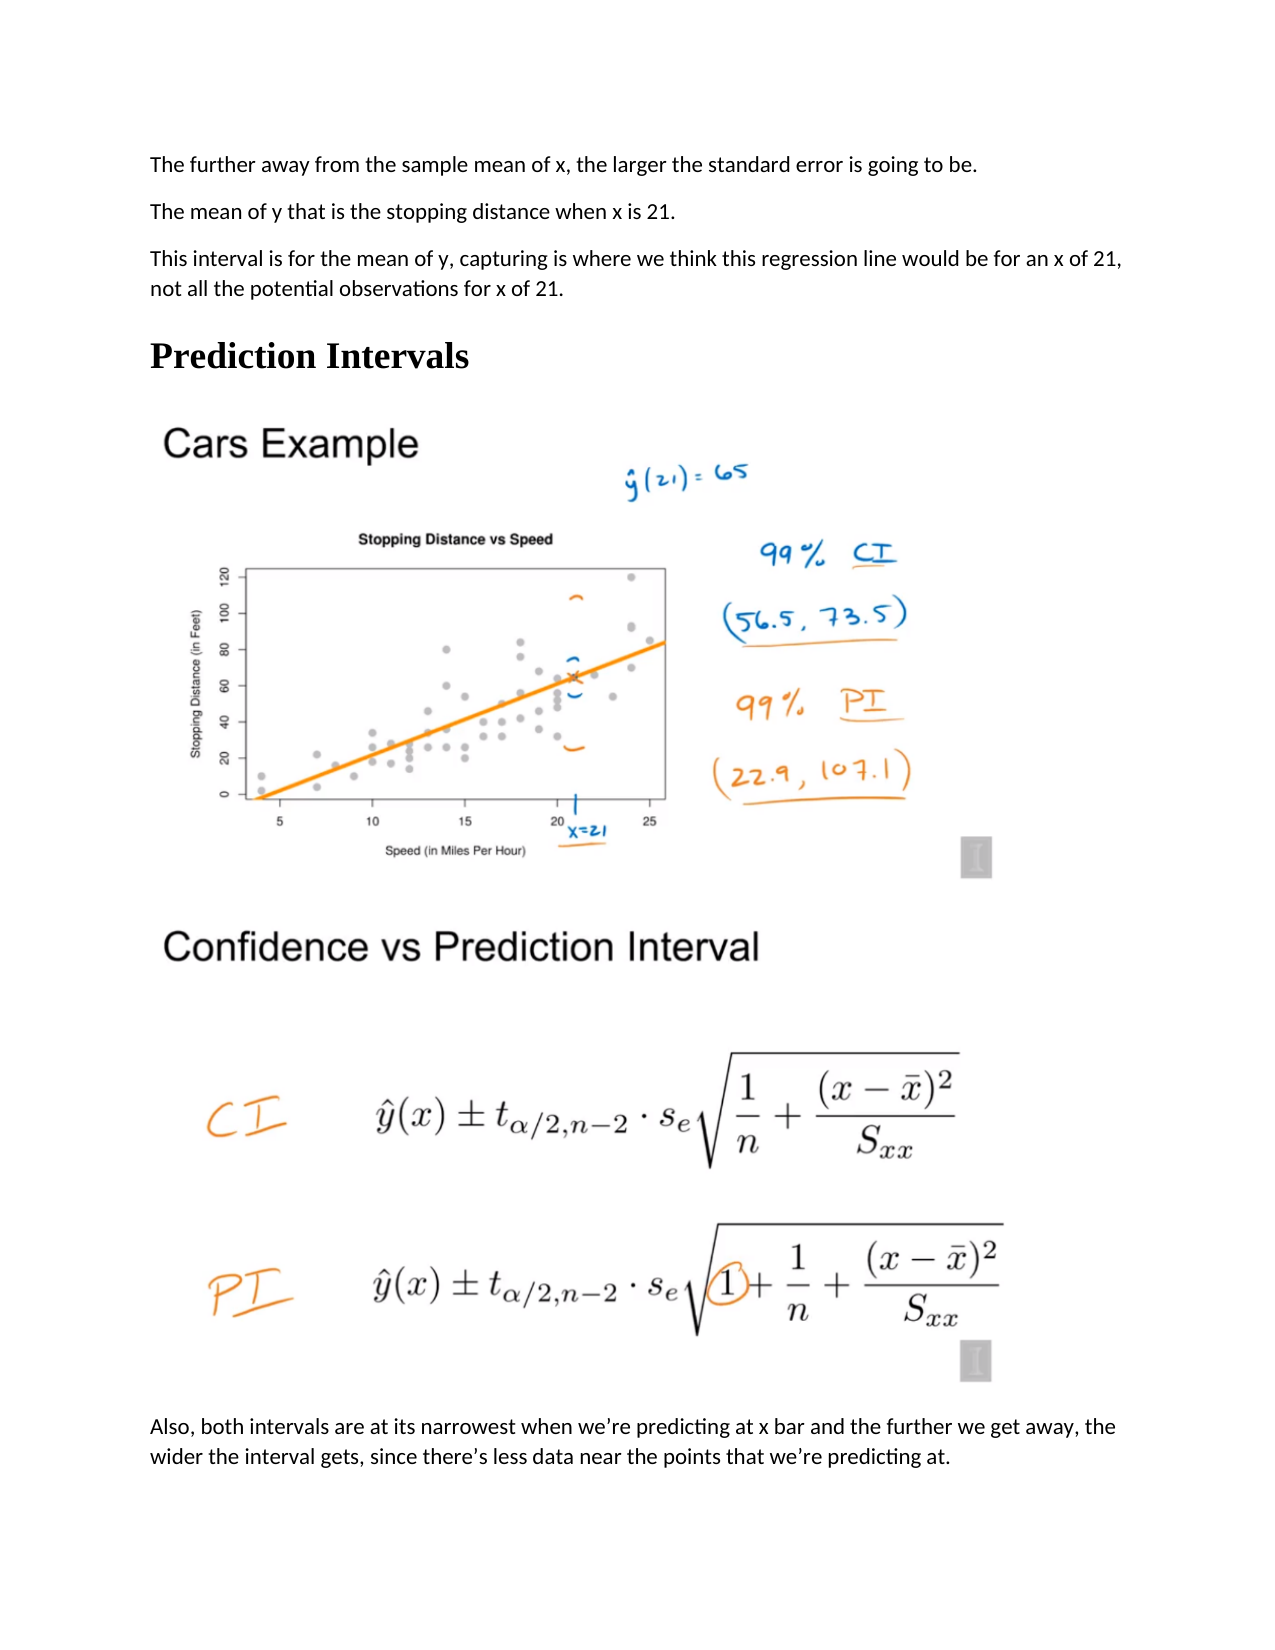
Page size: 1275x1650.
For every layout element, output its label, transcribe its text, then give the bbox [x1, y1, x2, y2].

text The further away from the sample mean of x, the larger the standard error is going to be. [150, 150, 1125, 178]
text Also, both intervals are at its narrowest when we’re predicting at x bar and the further we get away, the wider the interval gets, since there’s less data near the points that we’re predicting at. [150, 1412, 1125, 1470]
picture [150, 912, 1011, 1394]
picture [150, 405, 1011, 894]
subtitle Prediction Intervals [150, 333, 1125, 376]
text This interval is for the mean of y, capturing is where we think this regression line would be for an x of 21, not all the potential observations for x of 21. [150, 244, 1125, 302]
text The mean of y that is the stopping distance when x is 21. [150, 197, 1125, 225]
